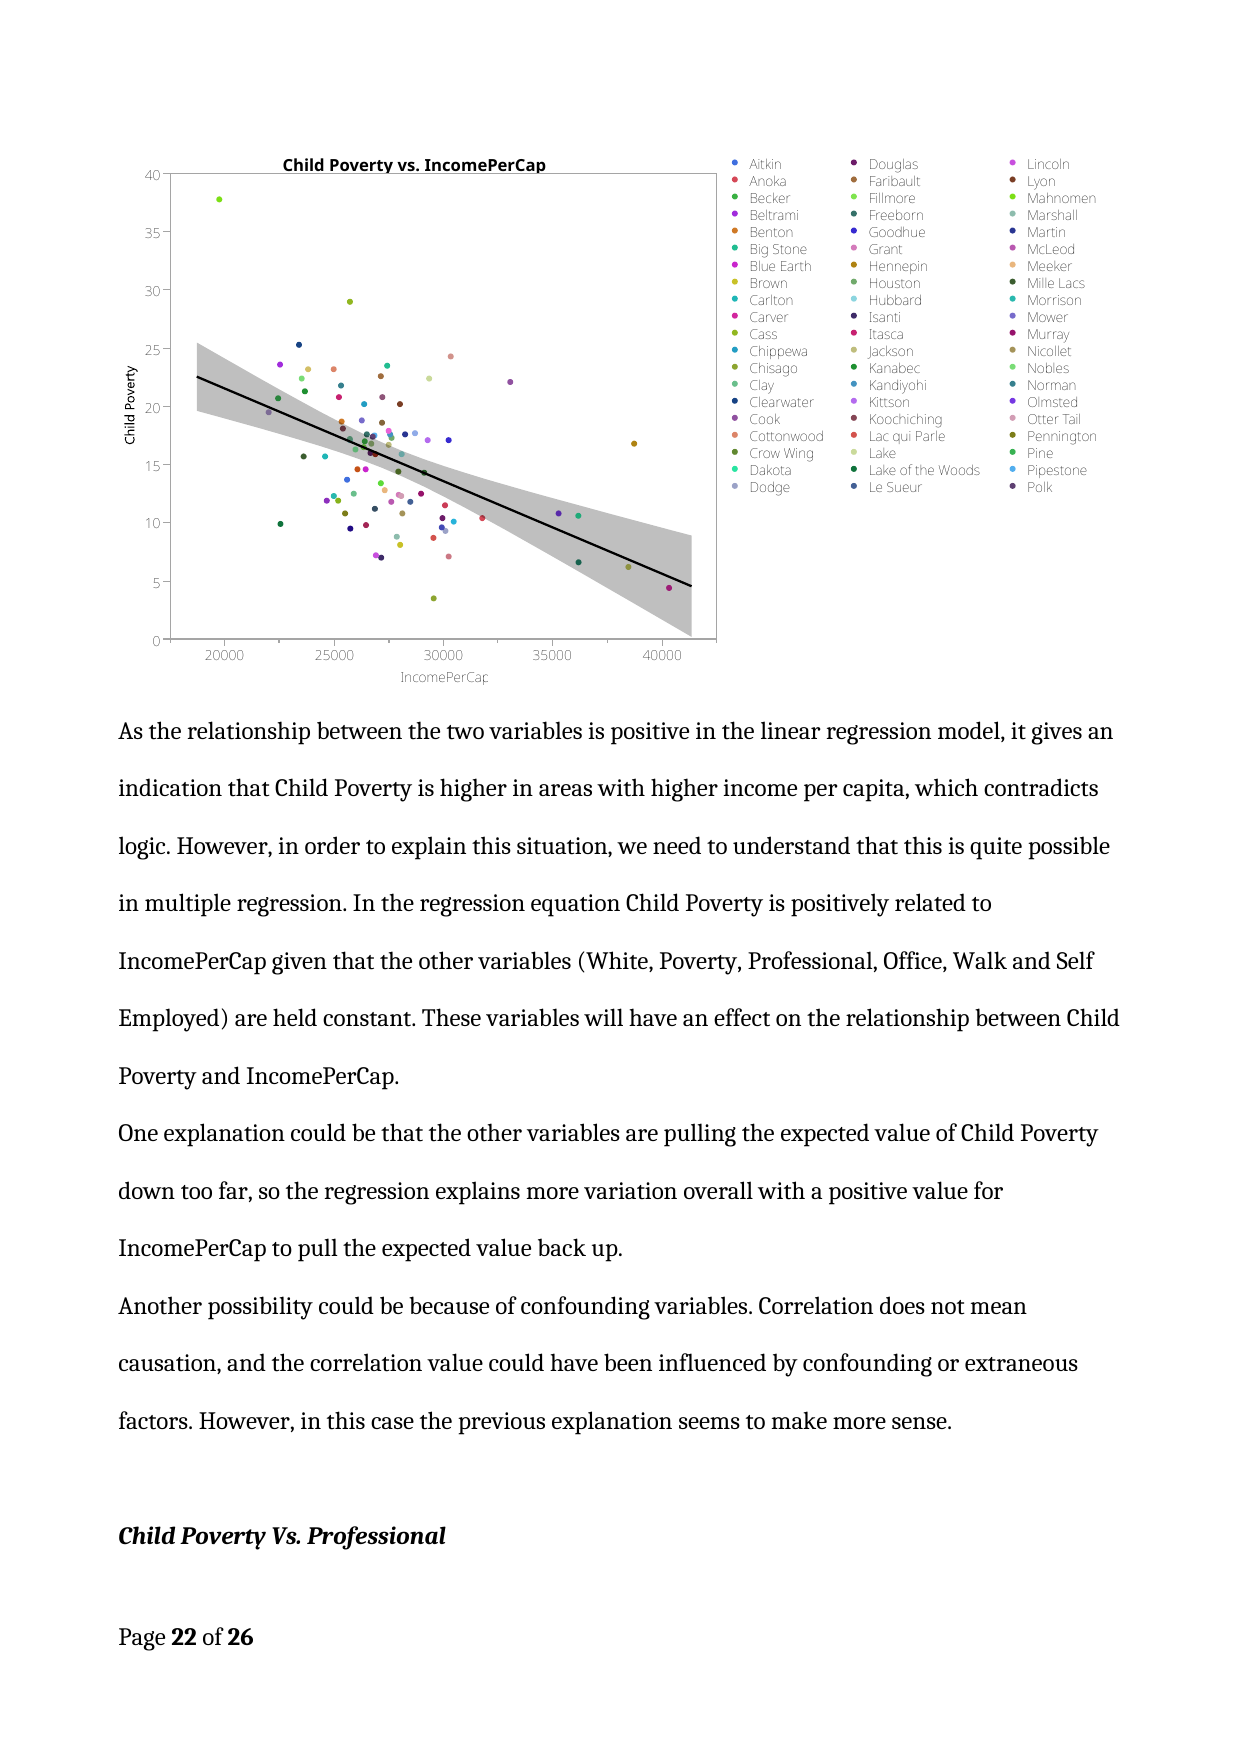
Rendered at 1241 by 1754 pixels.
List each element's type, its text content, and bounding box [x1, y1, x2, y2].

text One explanation could be that the other variables are pulling the expected value of Child Poverty down too far, so the regression explains more variation overall with a positive value for IncomePerCap to pull the expected value back up. [118, 1119, 1122, 1263]
text Another possibility could be because of confounding variables. Correlation does not mean causation, and the correlation value could have been influenced by confounding or extraneous factors. However, in this case the previous explanation seems to make more sense. [118, 1292, 1122, 1435]
text Child Poverty Vs. Professional [118, 1522, 1122, 1550]
text As the relationship between the two variables is positive in the linear regression model, it gives an indication that Child Poverty is higher in areas with higher income per capita, which contradicts logic. However, in order to explain this situation, we need to understand that this is quite possible in multiple regression. In the regression equation Child Poverty is positively related to IncomePerCap given that the other variables (White, Poverty, Professional, Office, Walk and Self Employed) are held constant. These variables will have an effect on the relationship between Child Poverty and IncomePerCap. [118, 717, 1122, 1090]
